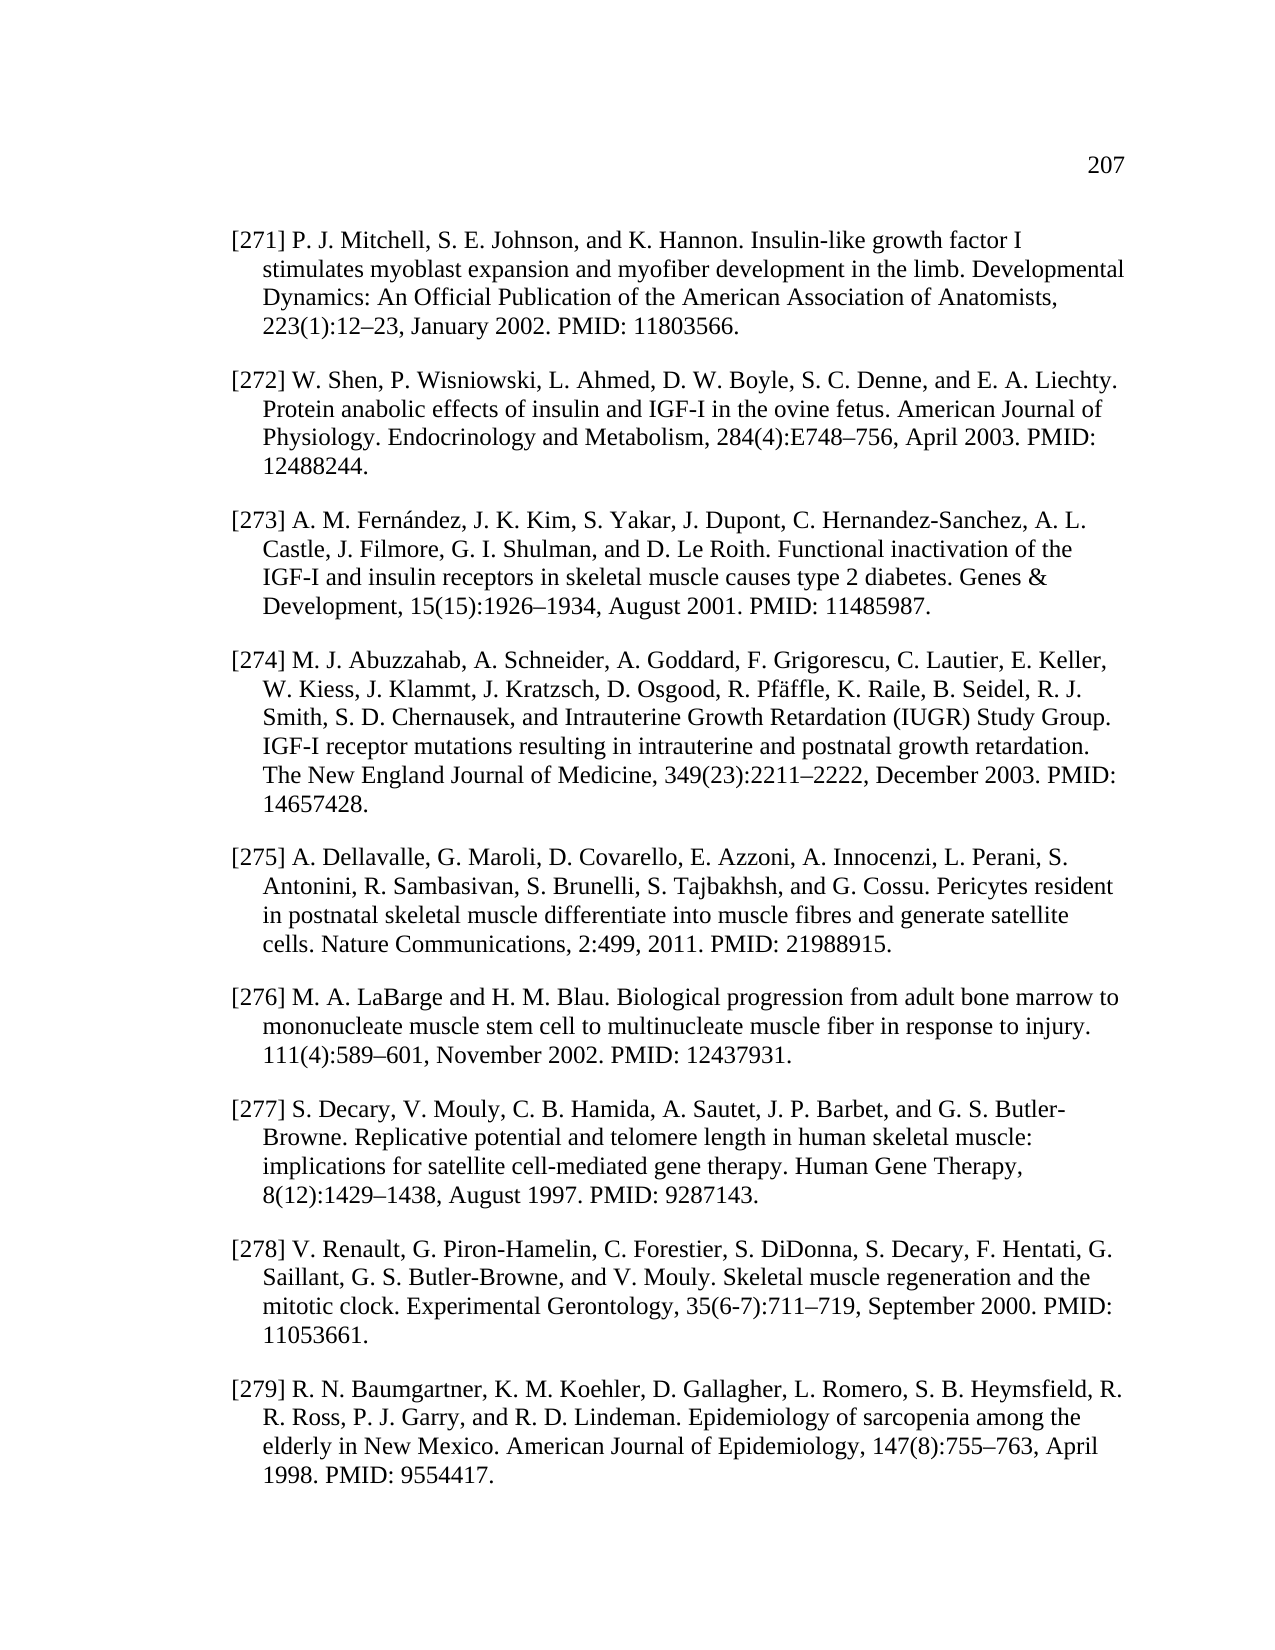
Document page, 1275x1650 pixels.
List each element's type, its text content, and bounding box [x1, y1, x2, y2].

text [279] R. N. Baumgartner, K. M. Koehler, D. Gallagher, L. Romero, S. B. Heymsfield, R. R. Ross, P. J. Garry, and R. D. Lindeman. Epidemiology of sarcopenia among the elderly in New Mexico. American Journal of Epidemiology, 147(8):755–763, April 1998. PMID: 9554417. [225, 1374, 1125, 1489]
text [274] M. J. Abuzzahab, A. Schneider, A. Goddard, F. Grigorescu, C. Lautier, E. Keller, W. Kiess, J. Klammt, J. Kratzsch, D. Osgood, R. Pfäffle, K. Raile, B. Seidel, R. J. Smith, S. D. Chernausek, and Intrauterine Growth Retardation (IUGR) Study Group. IGF-I receptor mutations resulting in intrauterine and postnatal growth retardation. The New England Journal of Medicine, 349(23):2211–2222, December 2003. PMID: 14657428. [225, 645, 1125, 817]
text [278] V. Renault, G. Piron-Hamelin, C. Forestier, S. DiDonna, S. Decary, F. Hentati, G. Saillant, G. S. Butler-Browne, and V. Mouly. Skeletal muscle regeneration and the mitotic clock. Experimental Gerontology, 35(6-7):711–719, September 2000. PMID: 11053661. [225, 1234, 1125, 1349]
text [271] P. J. Mitchell, S. E. Johnson, and K. Hannon. Insulin-like growth factor I stimulates myoblast expansion and myofiber development in the limb. Developmental Dynamics: An Official Publication of the American Association of Anatomists, 223(1):12–23, January 2002. PMID: 11803566. [225, 225, 1125, 340]
text [277] S. Decary, V. Mouly, C. B. Hamida, A. Sautet, J. P. Barbet, and G. S. Butler-Browne. Replicative potential and telomere length in human skeletal muscle: implications for satellite cell-mediated gene therapy. Human Gene Therapy, 8(12):1429–1438, August 1997. PMID: 9287143. [225, 1094, 1125, 1209]
text [275] A. Dellavalle, G. Maroli, D. Covarello, E. Azzoni, A. Innocenzi, L. Perani, S. Antonini, R. Sambasivan, S. Brunelli, S. Tajbakhsh, and G. Cossu. Pericytes resident in postnatal skeletal muscle differentiate into muscle fibres and generate satellite cells. Nature Communications, 2:499, 2011. PMID: 21988915. [225, 842, 1125, 957]
text [273] A. M. Fernández, J. K. Kim, S. Yakar, J. Dupont, C. Hernandez-Sanchez, A. L. Castle, J. Filmore, G. I. Shulman, and D. Le Roith. Functional inactivation of the IGF-I and insulin receptors in skeletal muscle causes type 2 diabetes. Genes & Development, 15(15):1926–1934, August 2001. PMID: 11485987. [225, 505, 1125, 620]
text [276] M. A. LaBarge and H. M. Blau. Biological progression from adult bone marrow to mononucleate muscle stem cell to multinucleate muscle fiber in response to injury. 111(4):589–601, November 2002. PMID: 12437931. [225, 982, 1125, 1069]
text [272] W. Shen, P. Wisniowski, L. Ahmed, D. W. Boyle, S. C. Denne, and E. A. Liechty. Protein anabolic effects of insulin and IGF-I in the ovine fetus. American Journal of Physiology. Endocrinology and Metabolism, 284(4):E748–756, April 2003. PMID: 12488244. [225, 365, 1125, 480]
